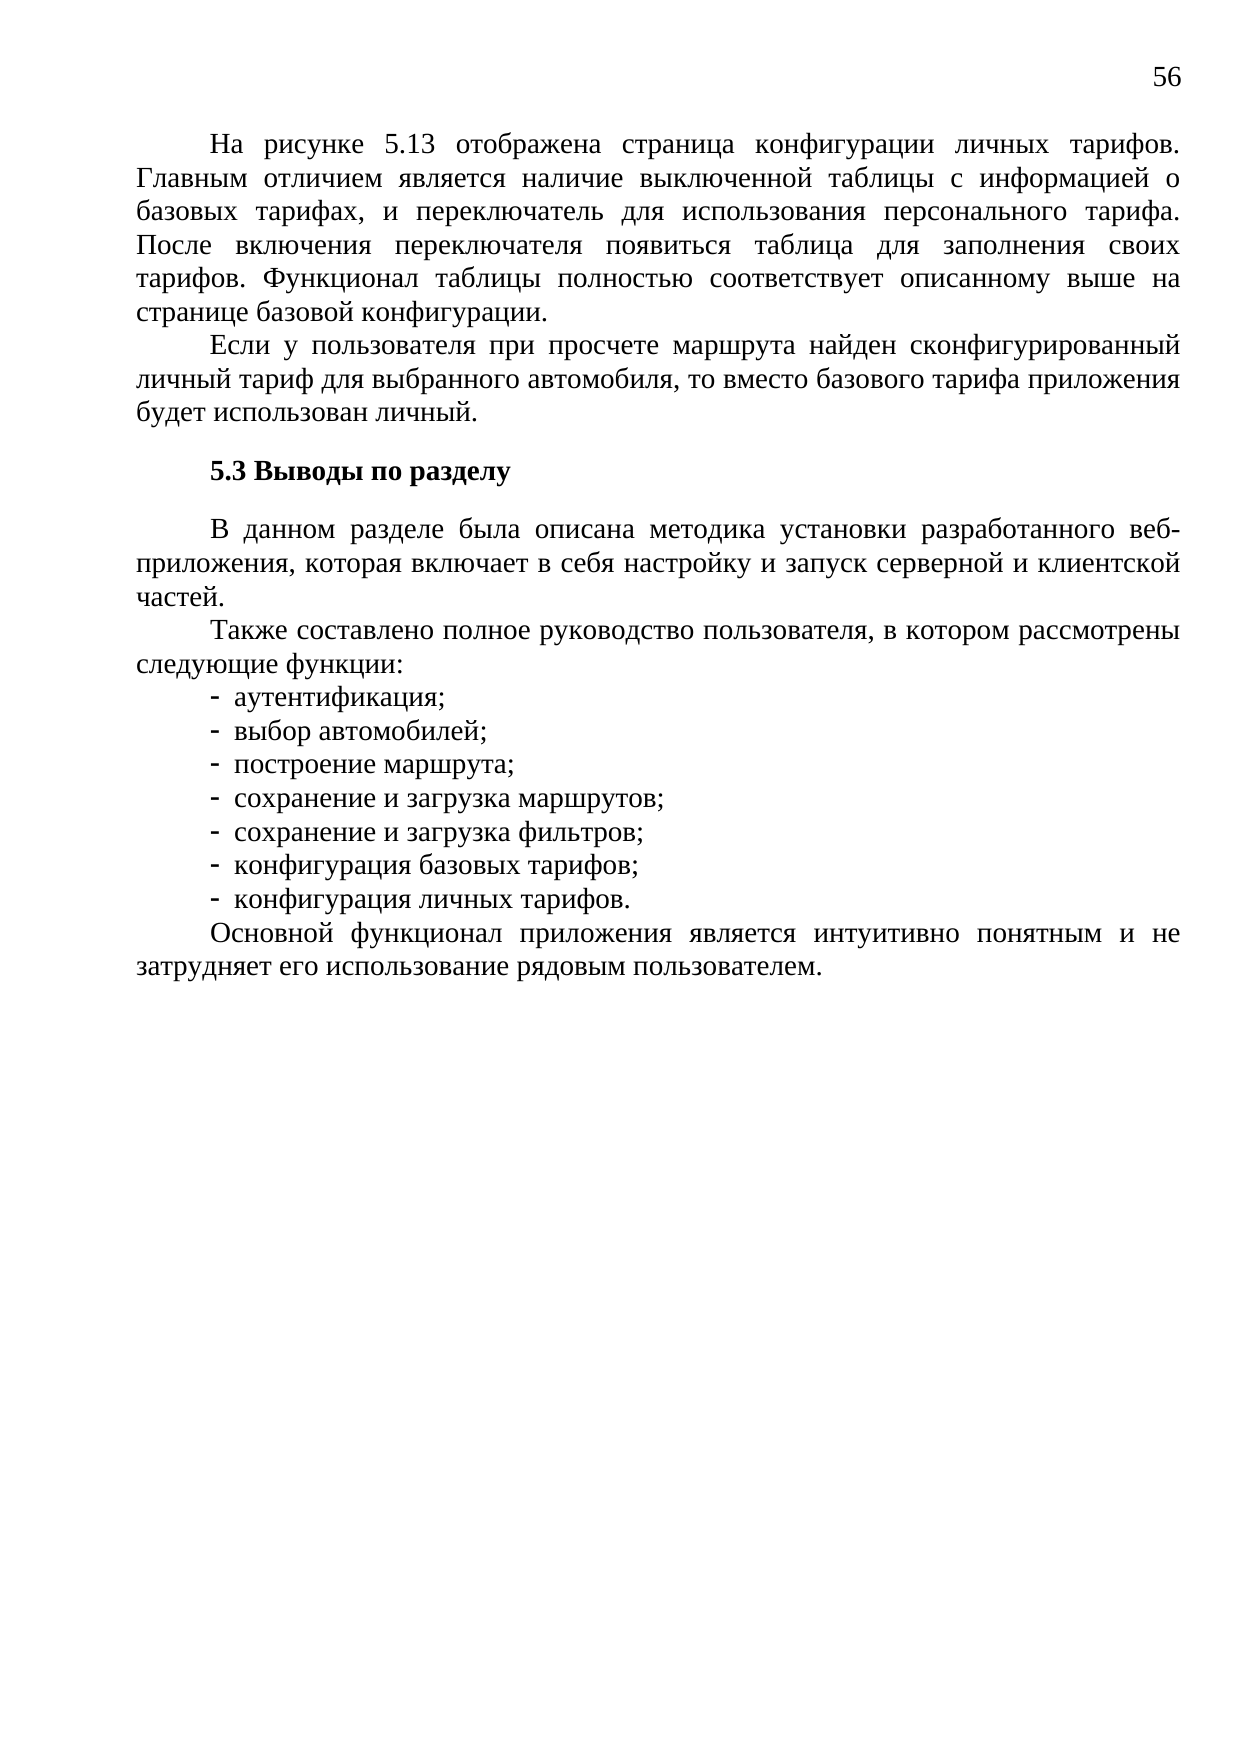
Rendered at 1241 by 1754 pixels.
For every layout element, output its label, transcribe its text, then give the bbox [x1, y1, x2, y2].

subtitle 5.3 Выводы по разделу [136, 453, 1181, 487]
list сохранение и загрузка фильтров; [136, 814, 1181, 847]
text Если у пользователя при просчете маршрута найден сконфигурированный личный тариф для выбранного автомобиля, то вместо базового тарифа приложения будет использован личный. [136, 327, 1181, 428]
list сохранение и загрузка маршрутов; [136, 780, 1181, 814]
list конфигурация базовых тарифов; [136, 847, 1181, 881]
text В данном разделе была описана методика установки разработанного веб-приложения, которая включает в себя настройку и запуск серверной и клиентской частей. [136, 512, 1181, 612]
list выбор автомобилей; [136, 713, 1181, 747]
list конфигурация личных тарифов. [136, 881, 1181, 915]
text На рисунке 5.13 отображена страница конфигурации личных тарифов. Главным отличием является наличие выключенной таблицы с информацией о базовых тарифах, и переключатель для использования персонального тарифа. После включения переключателя появиться таблица для заполнения своих тарифов. Функционал таблицы полностью соответствует описанному выше на странице базовой конфигурации. [136, 126, 1181, 327]
list построение маршрута; [136, 747, 1181, 780]
text Также составлено полное руководство пользователя, в котором рассмотрены следующие функции: [136, 612, 1181, 679]
text Основной функционал приложения является интуитивно понятным и не затрудняет его использование рядовым пользователем. [136, 915, 1181, 982]
list аутентификация; [136, 679, 1181, 713]
